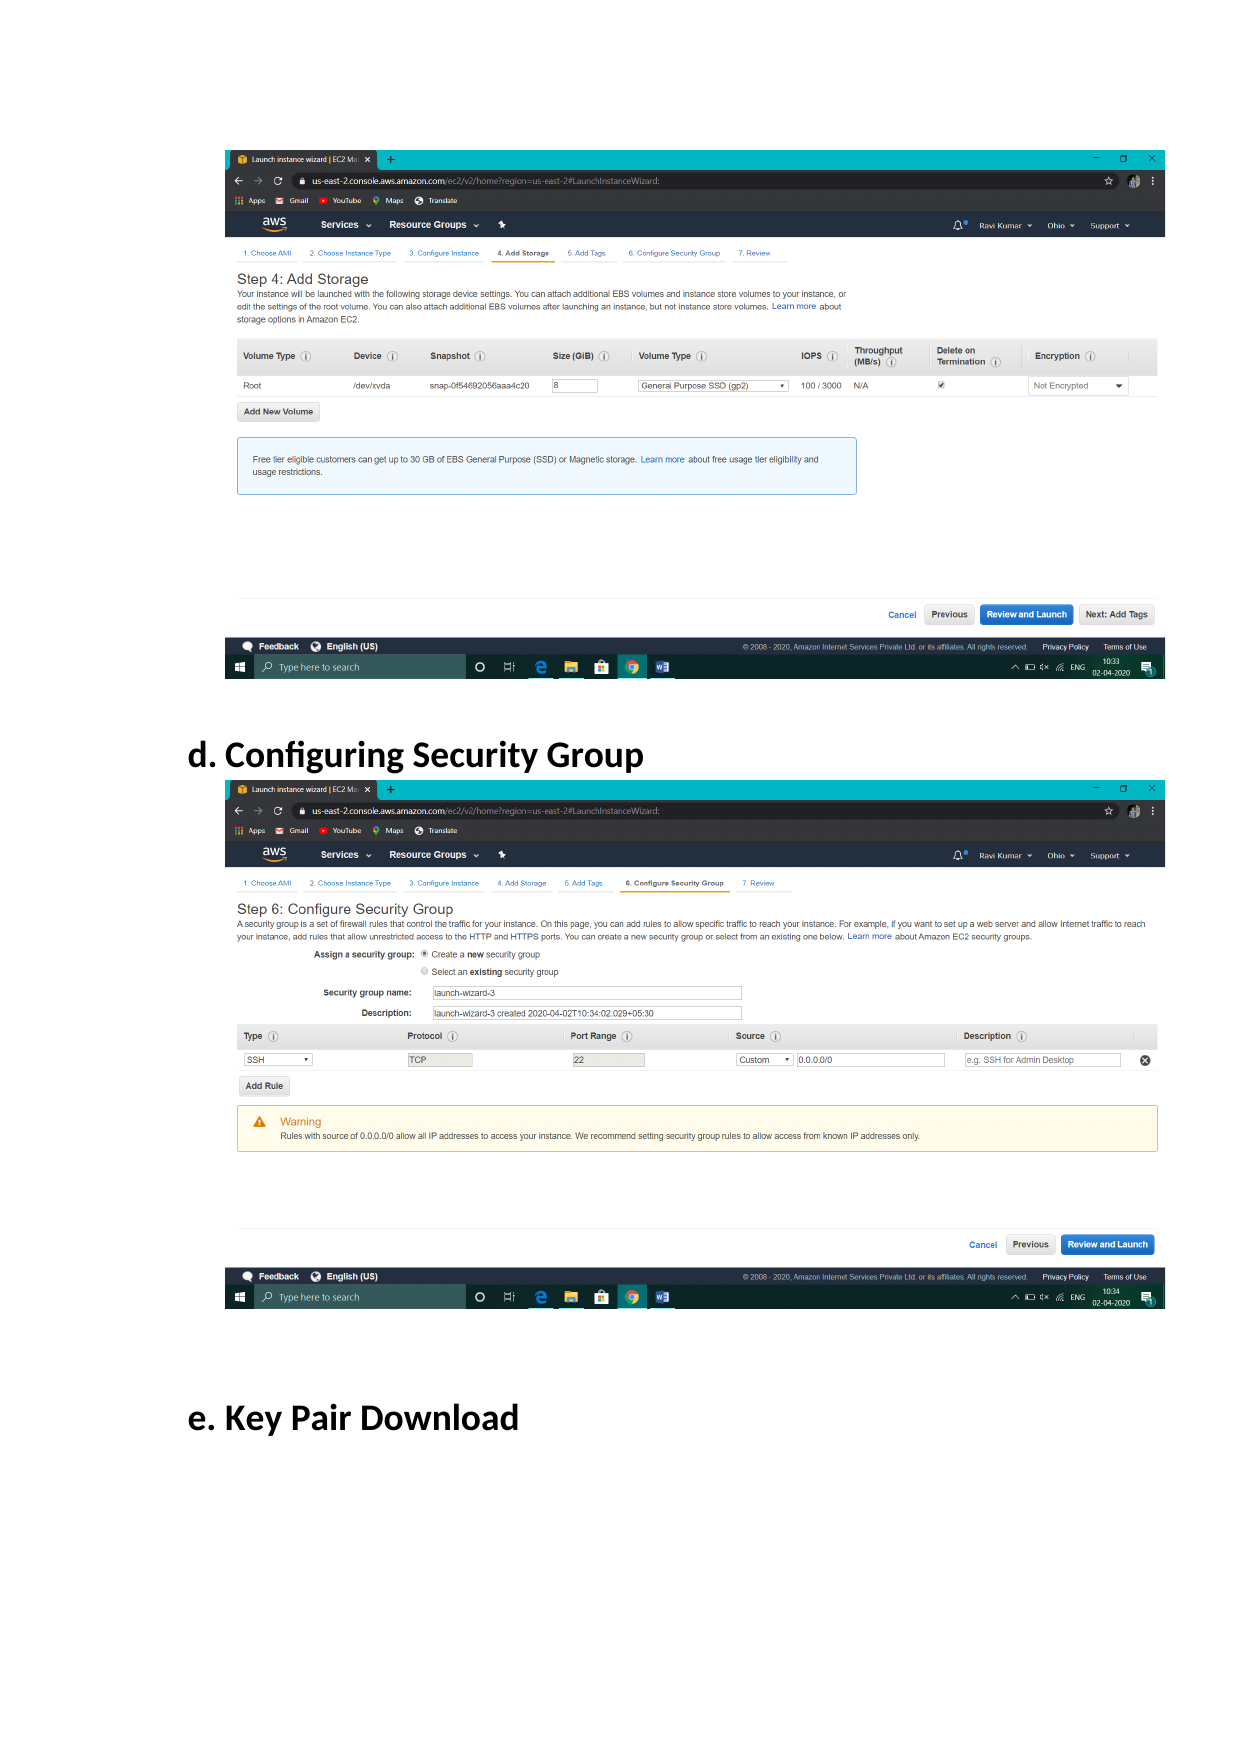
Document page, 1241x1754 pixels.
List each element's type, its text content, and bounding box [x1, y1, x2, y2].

picture [225, 780, 1166, 1309]
list Conﬁguring Security Group [187, 731, 1090, 776]
list Key Pair Download [187, 1394, 1090, 1440]
picture [225, 150, 1166, 679]
